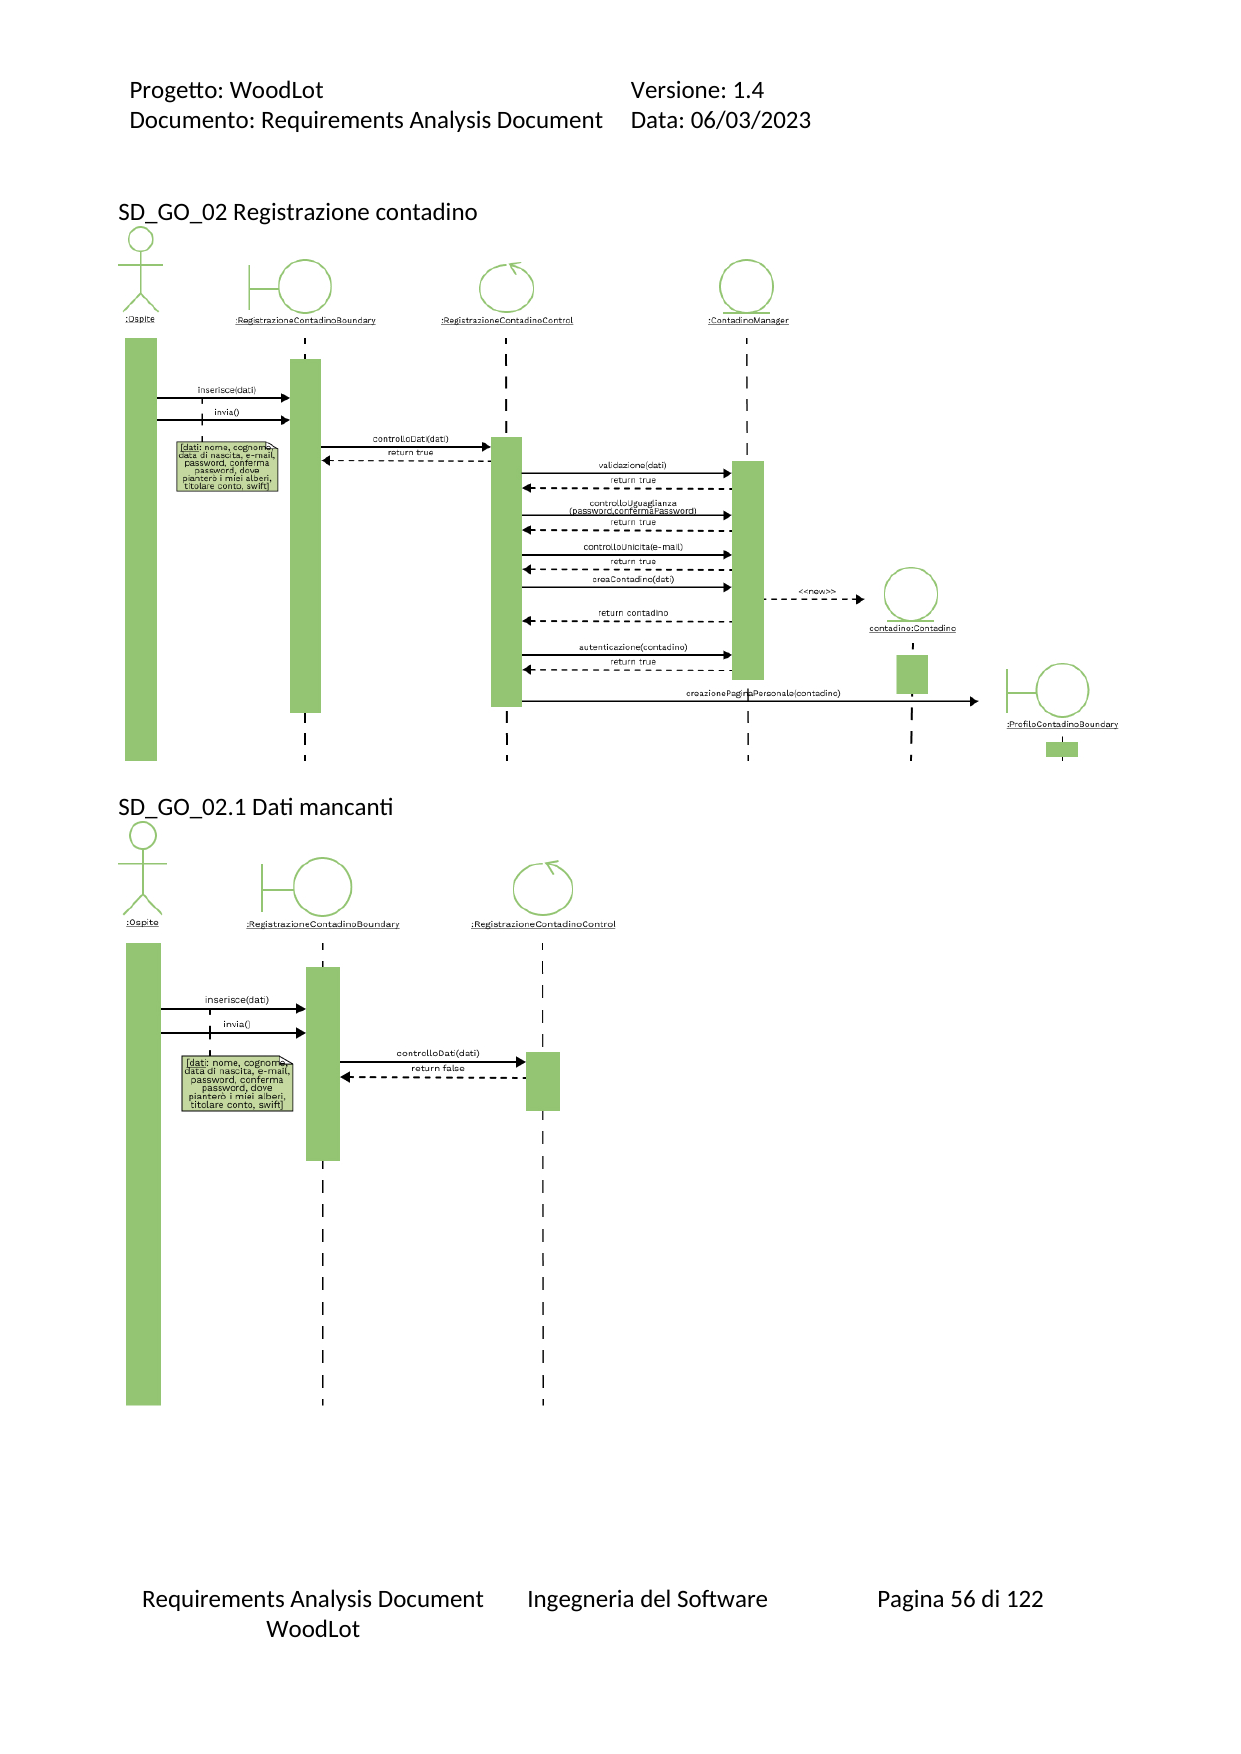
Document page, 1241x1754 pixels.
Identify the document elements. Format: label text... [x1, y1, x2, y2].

picture [118, 226, 1122, 761]
text SD_GO_02.1 Dati mancanti [118, 791, 1122, 821]
picture [118, 821, 616, 1406]
text SD_GO_02 Registrazione contadino [118, 196, 1122, 226]
